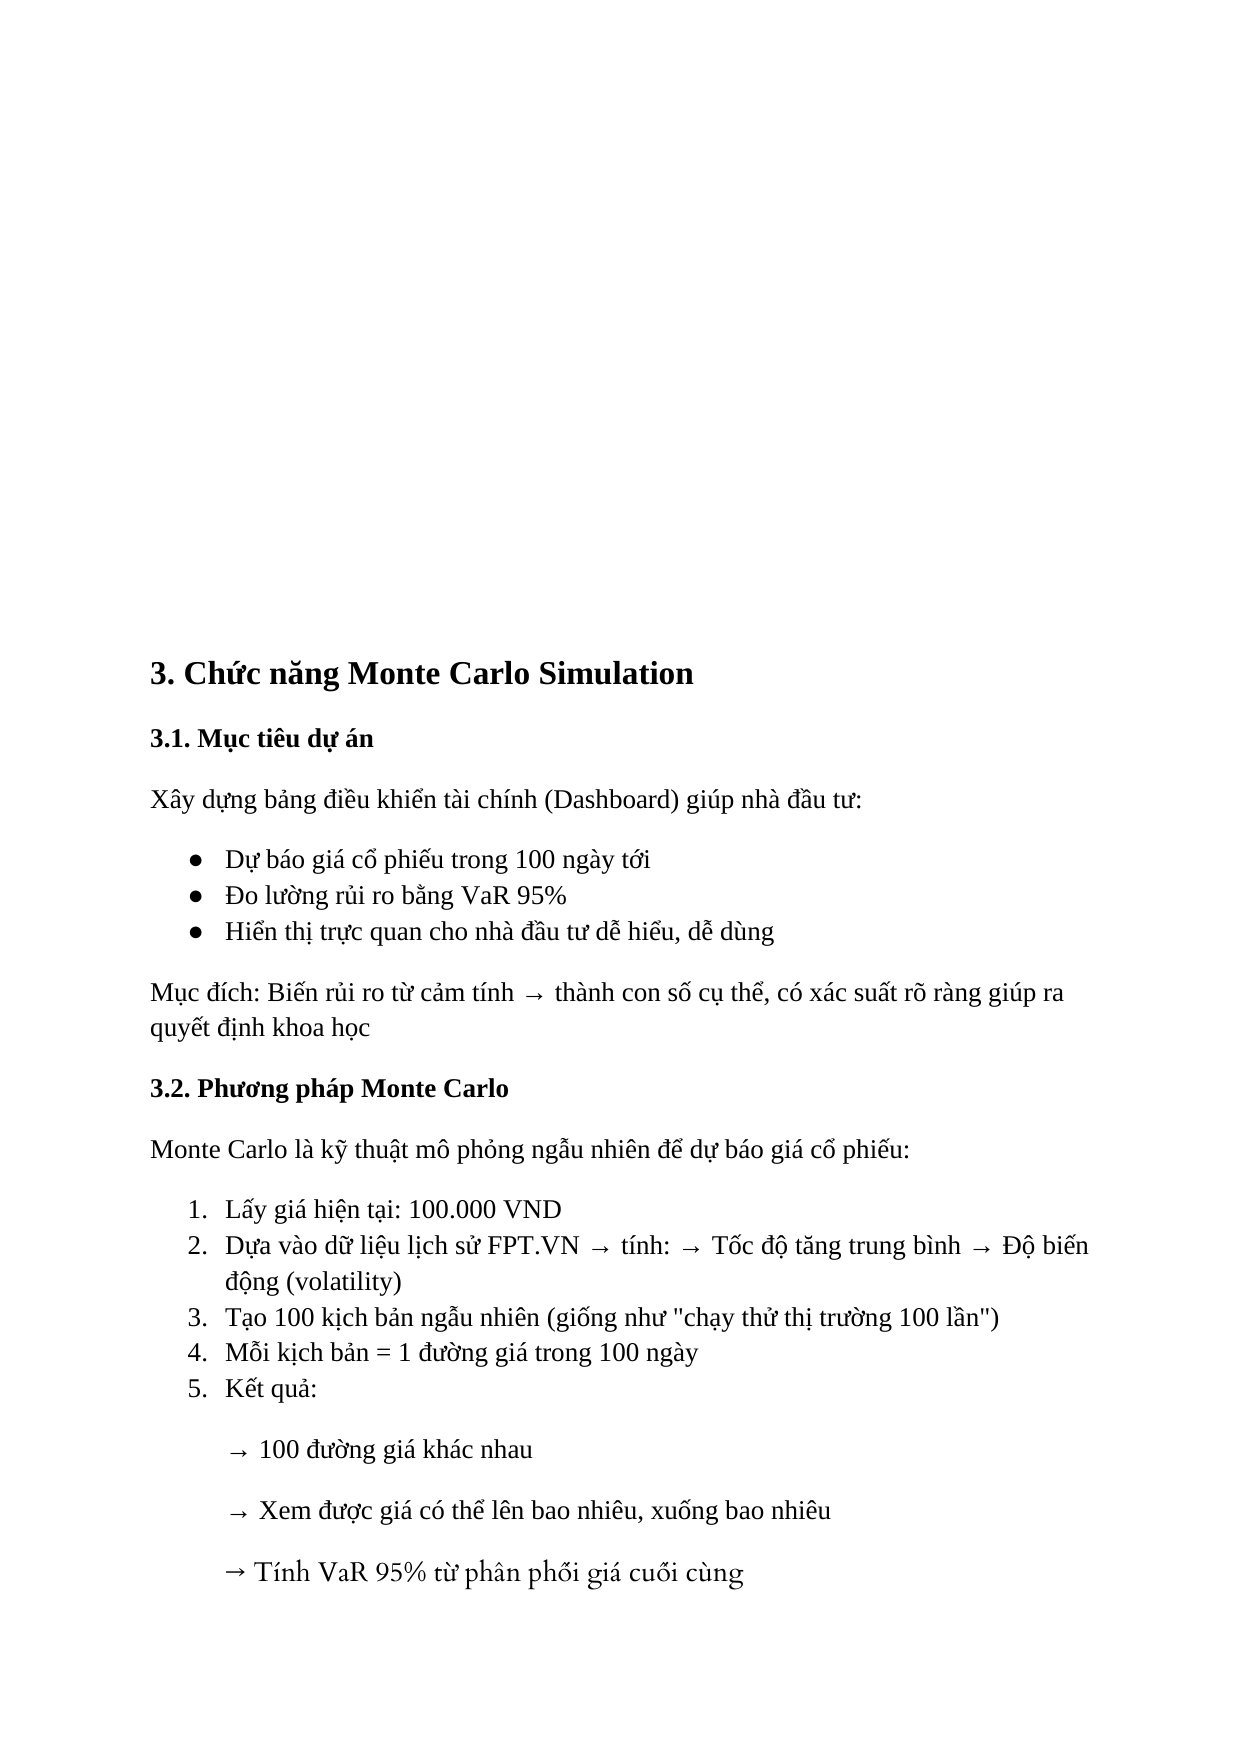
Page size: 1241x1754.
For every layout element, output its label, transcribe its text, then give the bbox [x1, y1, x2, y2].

text → 100 đường giá khác nhau [225, 1433, 1090, 1464]
list Mỗi kịch bản = 1 đường giá trong 100 ngày [187, 1337, 1090, 1368]
list Đo lường rủi ro bằng VaR 95% [187, 879, 1090, 910]
list Tạo 100 kịch bản ngẫu nhiên (giống như "chạy thử thị trường 100 lần") [187, 1301, 1090, 1332]
list Dựa vào dữ liệu lịch sử FPT.VN → tính: → Tốc độ tăng trung bình → Độ biến động (volatility) [187, 1229, 1090, 1296]
list Dự báo giá cổ phiếu trong 100 ngày tới [187, 843, 1090, 875]
list Hiển thị trực quan cho nhà đầu tư dễ hiểu, dễ dùng [187, 915, 1090, 946]
list Kết quả: [187, 1372, 1090, 1403]
text Xây dựng bảng điều khiển tài chính (Dashboard) giúp nhà đầu tư: [150, 783, 1090, 814]
subtitle 3.2. Phương pháp Monte Carlo [150, 1072, 1090, 1103]
subtitle 3.1. Mục tiêu dự án [150, 722, 1090, 753]
list Lấy giá hiện tại: 100.000 VND [187, 1194, 1090, 1225]
text Monte Carlo là kỹ thuật mô phỏng ngẫu nhiên để dự báo giá cổ phiếu: [150, 1133, 1090, 1164]
text → Tính VaR 95% từ phân phối giá cuối cùng [225, 1554, 1090, 1591]
text Mục đích: Biến rủi ro từ cảm tính → thành con số cụ thể, có xác suất rõ ràng giúp ra quyết định khoa học [150, 976, 1090, 1043]
subtitle 3. Chức năng Monte Carlo Simulation [150, 653, 1090, 691]
text → Xem được giá có thể lên bao nhiêu, xuống bao nhiêu [225, 1494, 1090, 1525]
